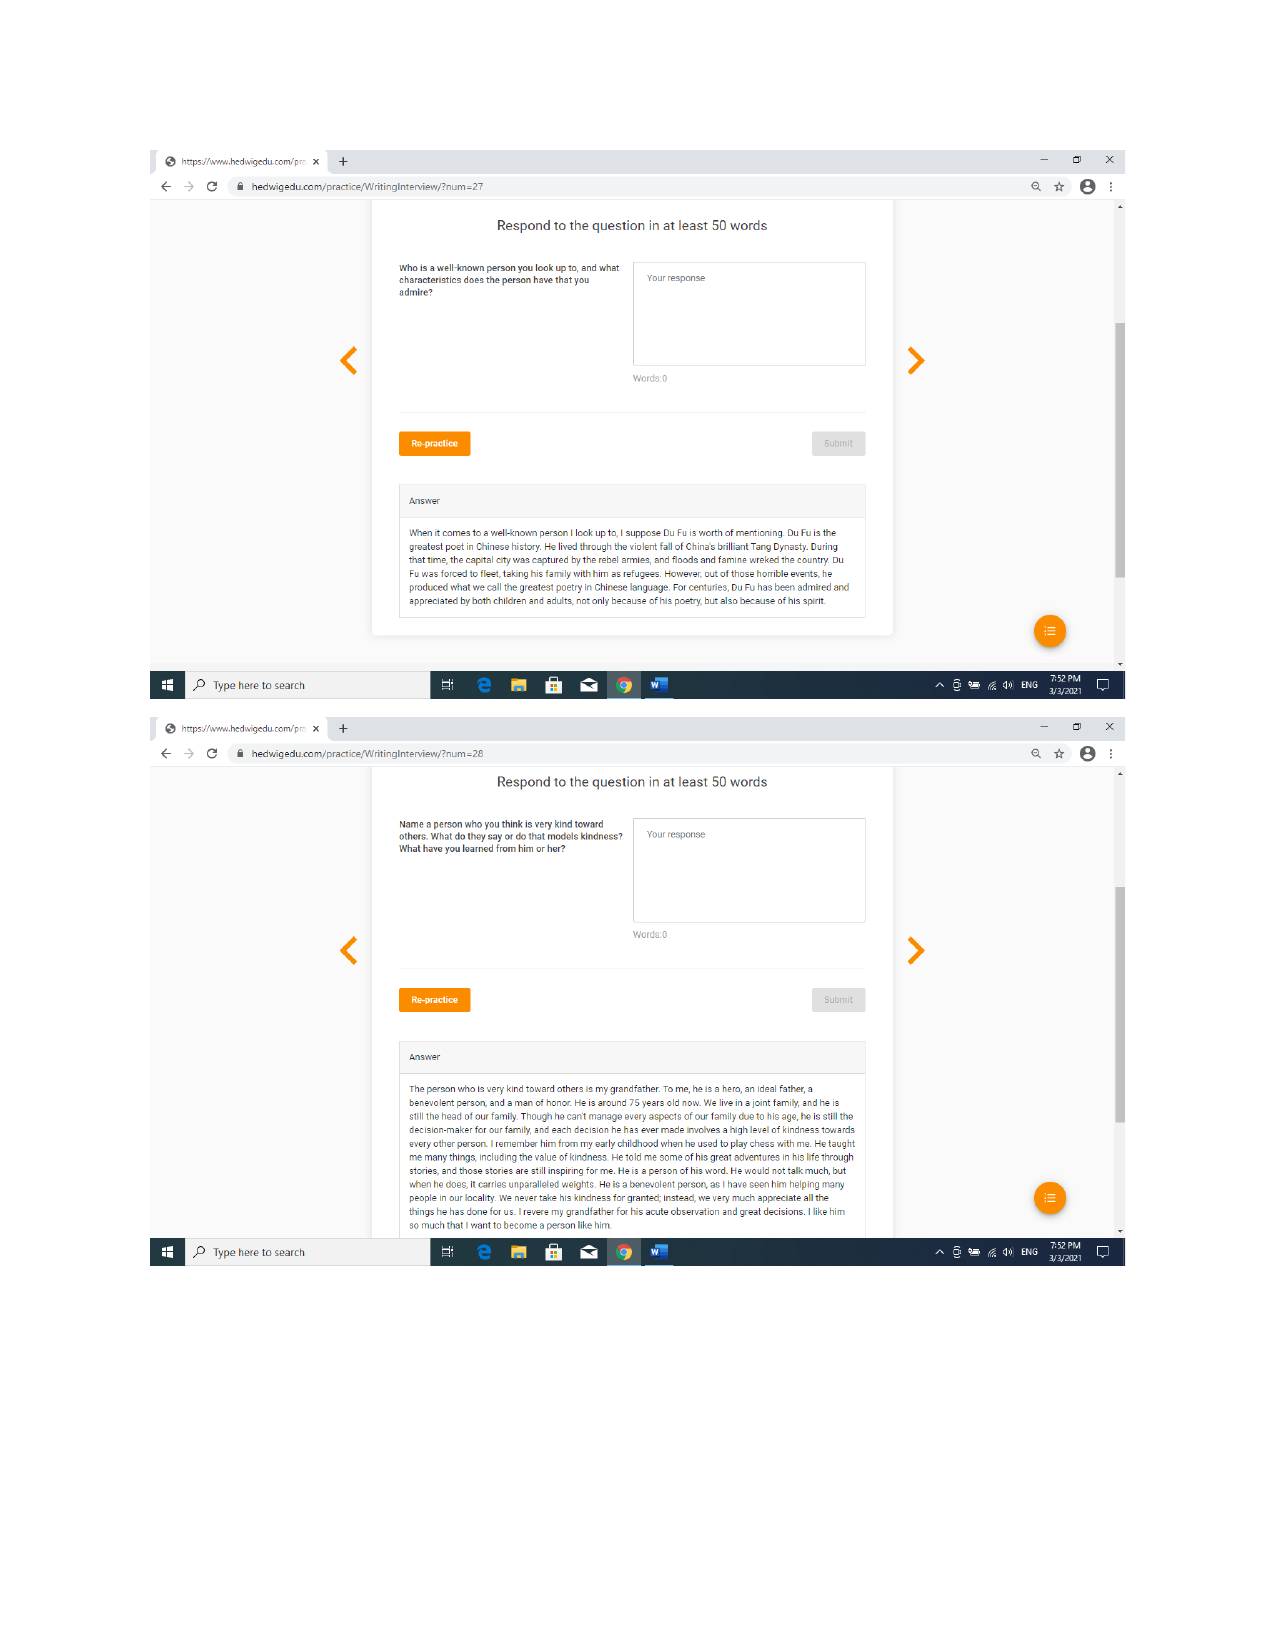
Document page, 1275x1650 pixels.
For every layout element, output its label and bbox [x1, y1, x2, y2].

picture [150, 717, 1125, 1266]
picture [150, 150, 1125, 699]
